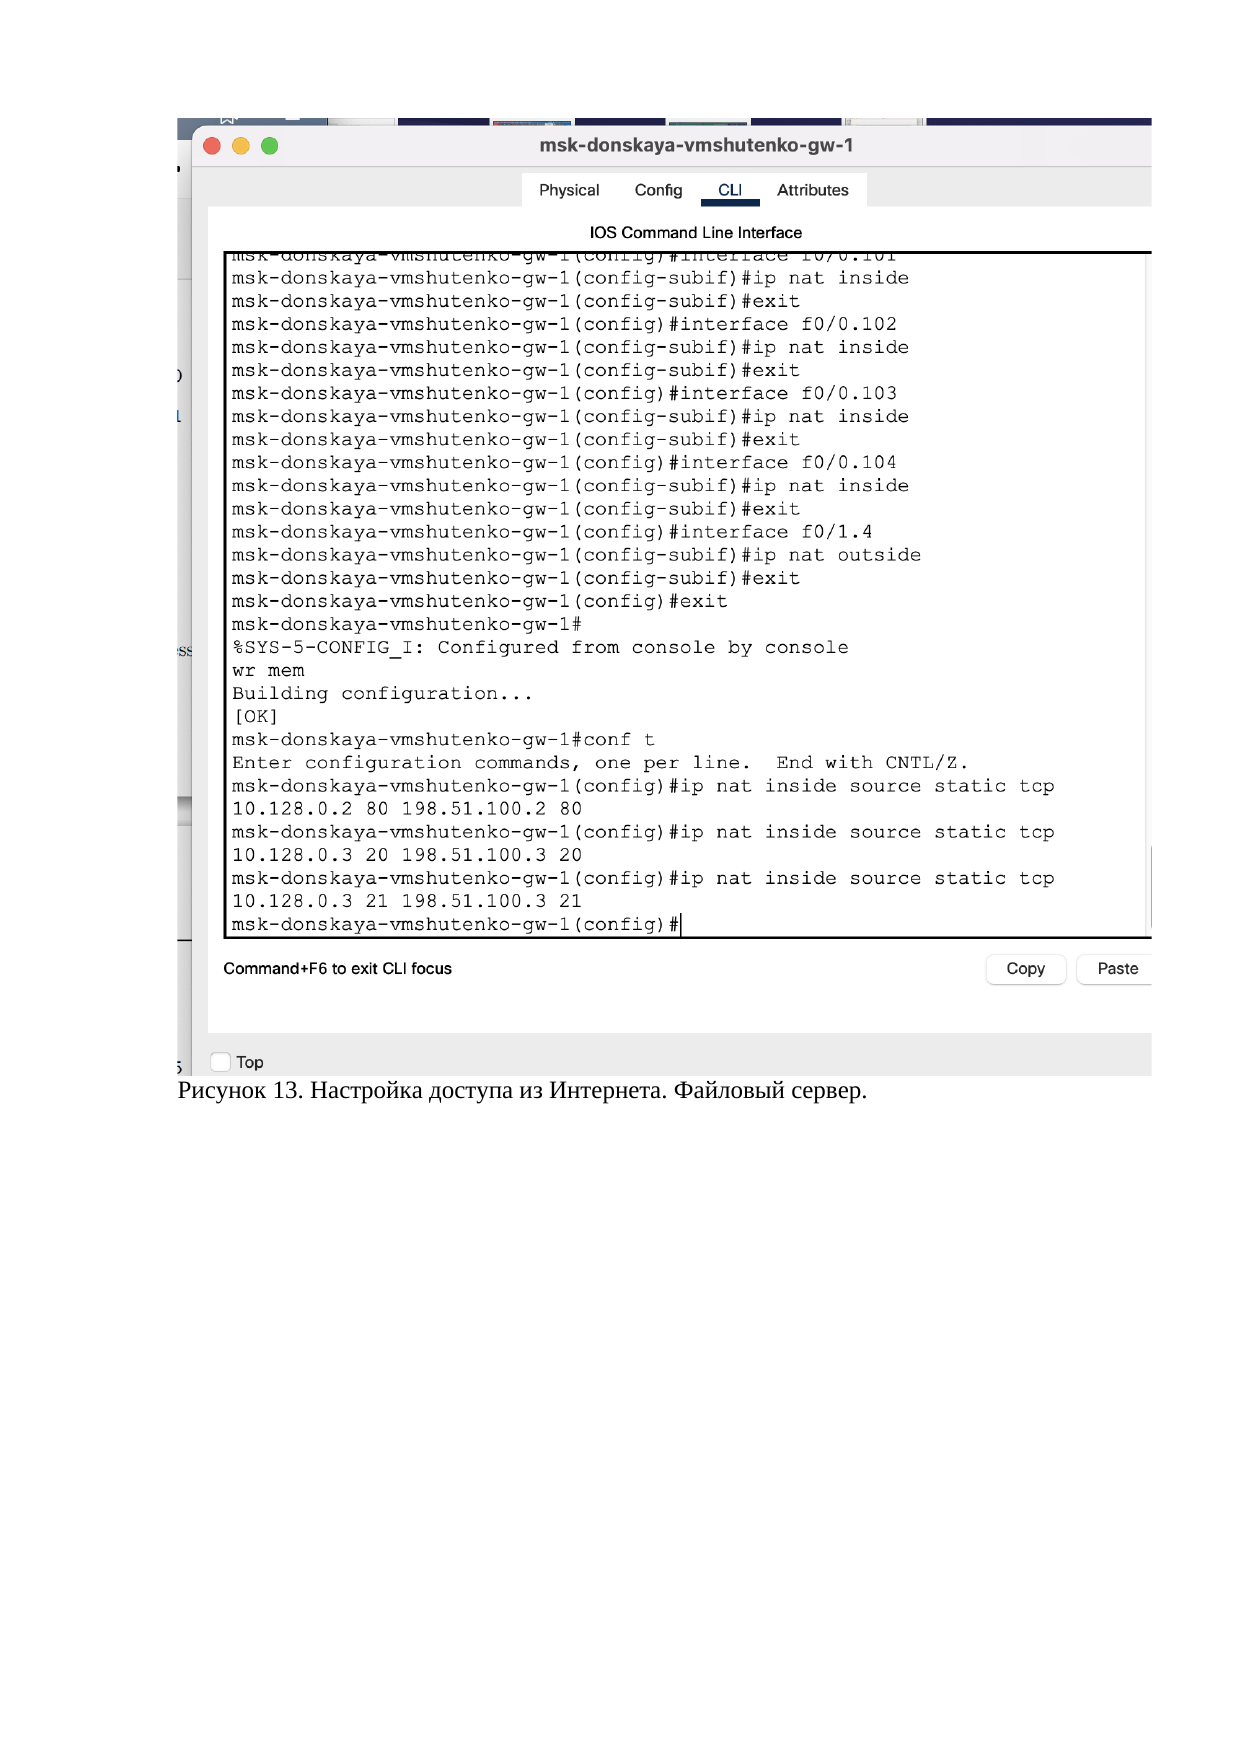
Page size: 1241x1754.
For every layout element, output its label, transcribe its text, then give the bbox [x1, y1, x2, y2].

text Рисунок 13. Настройка доступа из Интернета. Файловый сервер. [177, 1076, 1152, 1104]
picture [177, 118, 1152, 1076]
